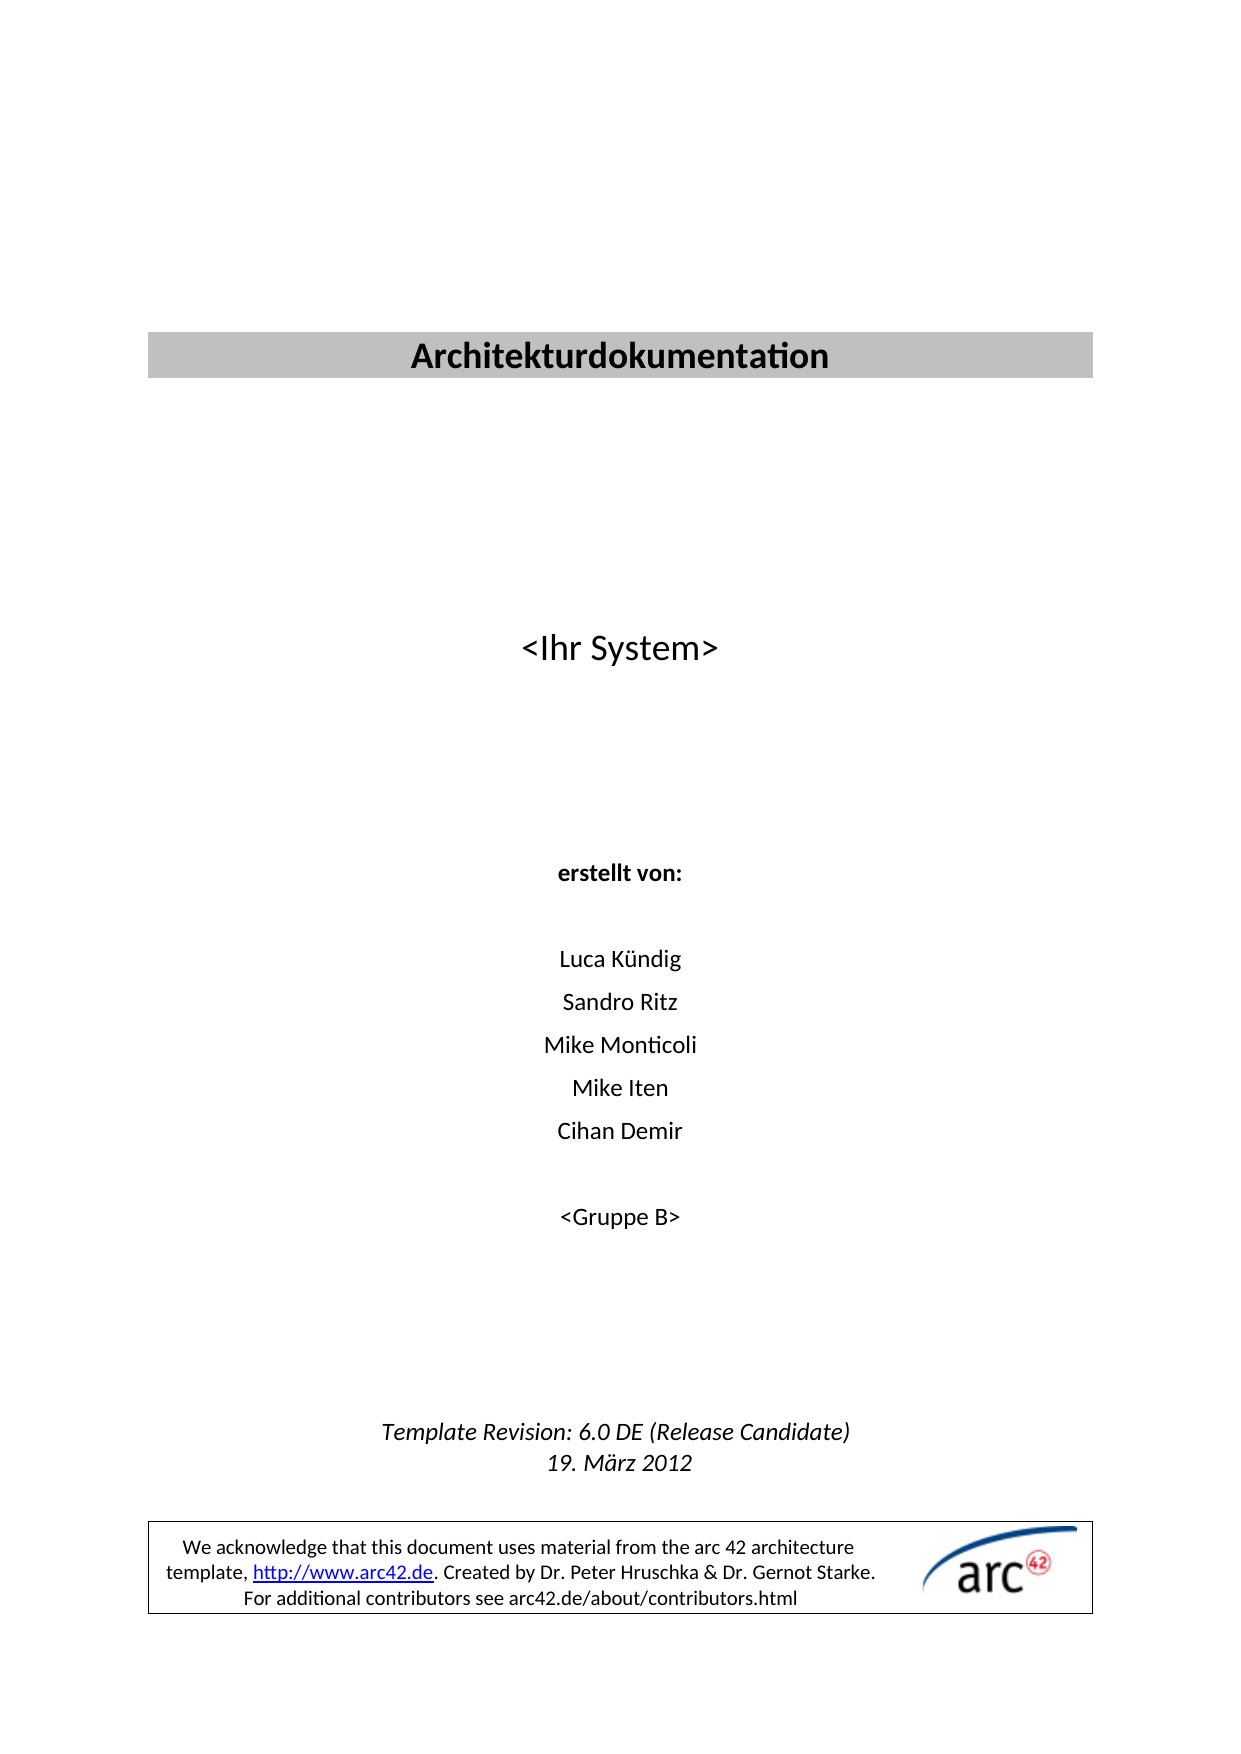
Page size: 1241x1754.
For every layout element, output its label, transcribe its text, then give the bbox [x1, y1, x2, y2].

table_header [894, 1522, 1092, 1612]
text <Gruppe B> [148, 1201, 1093, 1232]
text Luca Kündig [148, 943, 1093, 974]
text Sandro Ritz [148, 986, 1093, 1017]
text Mike Monticoli [148, 1029, 1093, 1060]
text Cihan Demir [148, 1115, 1093, 1146]
table_header We acknowledge that this document uses material from the arc 42 architecture template, http://www.arc42.de. Created by Dr. Peter Hruschka & Dr. Gernot Starke. For additional contributors see arc42.de/about/contributors.html [149, 1522, 894, 1612]
text Mike Iten [148, 1072, 1093, 1103]
text erstellt von: [148, 857, 1093, 888]
text Architekturdokumentation [148, 332, 1093, 378]
text Template Revision: 6.0 DE (Release Candidate) 19. März 2012 [148, 1416, 1093, 1477]
text <Mängel-Manager> [148, 624, 1093, 670]
